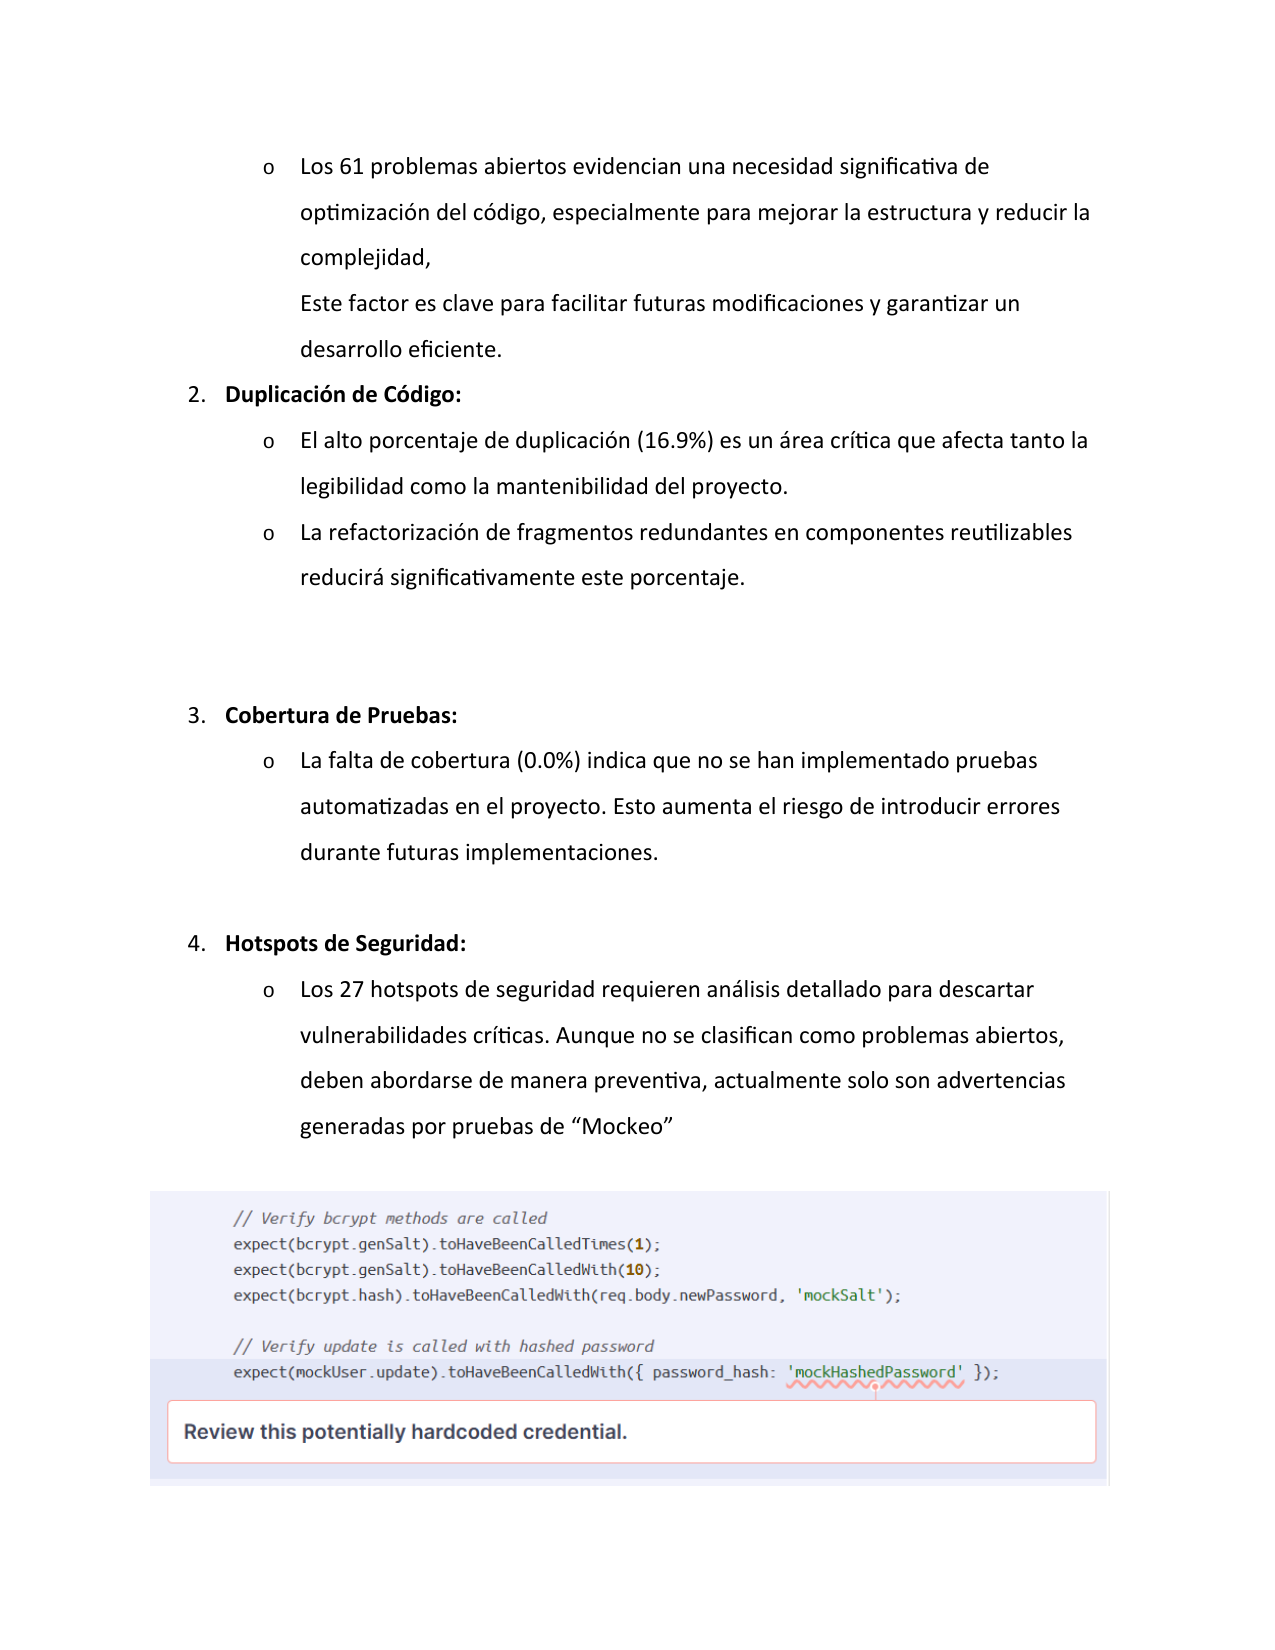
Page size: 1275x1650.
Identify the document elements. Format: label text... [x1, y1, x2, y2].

text Este factor es clave para facilitar futuras modificaciones y garantizar un desarrollo eficiente. [300, 287, 1125, 363]
list El alto porcentaje de duplicación (16.9%) es un área crítica que afecta tanto la legibilidad como la mantenibilidad del proyecto. [262, 424, 1125, 501]
list Los 61 problemas abiertos evidencian una necesidad significativa de optimización del código, especialmente para mejorar la estructura y reducir la complejidad, [262, 150, 1125, 272]
list La refactorización de fragmentos redundantes en componentes reutilizables reducirá significativamente este porcentaje. [262, 516, 1125, 592]
list La falta de cobertura (0.0%) indica que no se han implementado pruebas automatizadas en el proyecto. Esto aumenta el riesgo de introducir errores durante futuras implementaciones. [262, 744, 1125, 866]
list Duplicación de Código: [187, 379, 1125, 409]
list Cobertura de Pruebas: [187, 699, 1125, 729]
list Hotspots de Seguridad: [187, 927, 1125, 958]
list Los 27 hotspots de seguridad requieren análisis detallado para descartar vulnerabilidades críticas. Aunque no se clasifican como problemas abiertos, deben abordarse de manera preventiva, actualmente solo son advertencias generadas por pruebas de “Mockeo” [262, 973, 1125, 1141]
picture [150, 1191, 1125, 1486]
